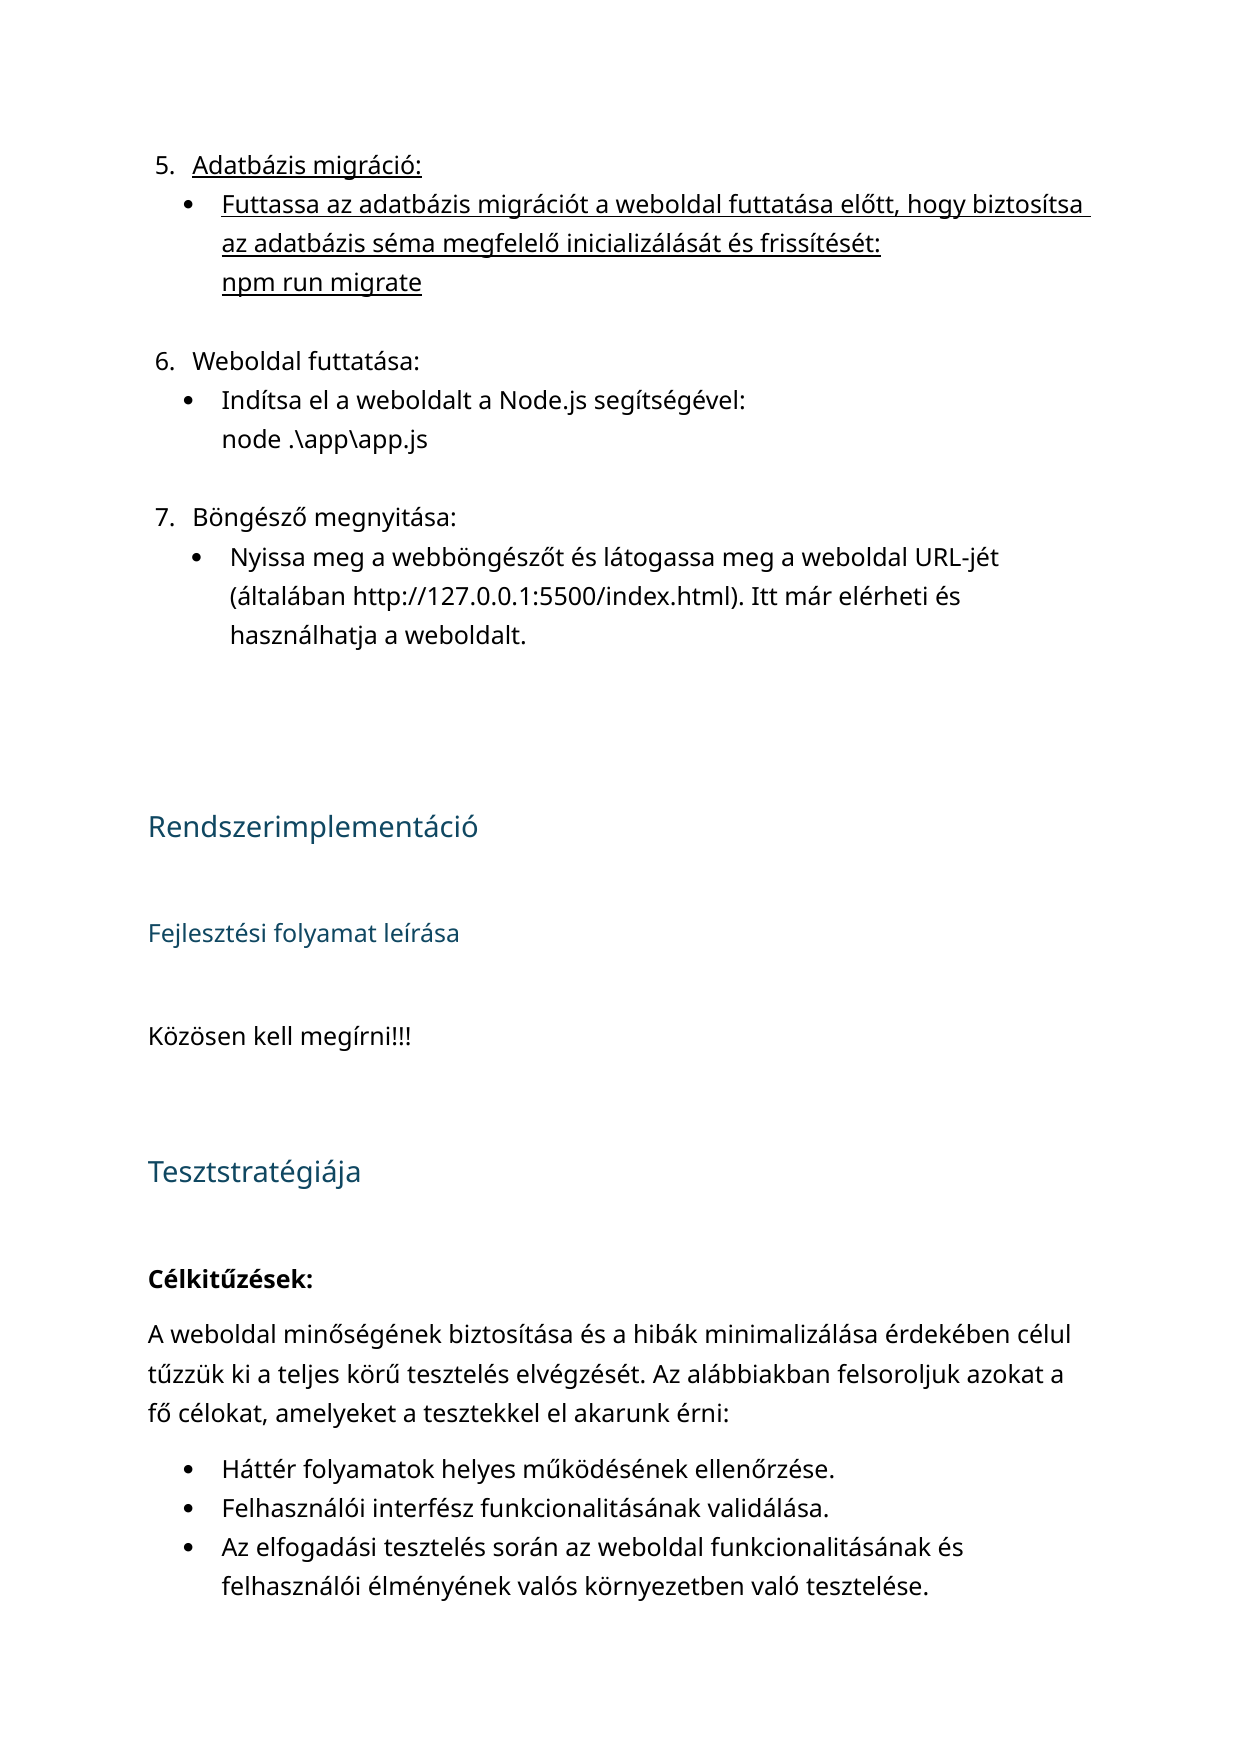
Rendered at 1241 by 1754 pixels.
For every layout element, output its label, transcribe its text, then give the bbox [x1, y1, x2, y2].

list Weboldal futtatása: [154, 343, 1093, 377]
text A weboldal minőségének biztosítása és a hibák minimalizálása érdekében célul tűzzük ki a teljes körű tesztelés elvégzését. Az alábbiakban felsoroljuk azokat a fő célokat, amelyeket a tesztekkel el akarunk érni: [148, 1317, 1093, 1429]
subtitle Tesztstratégiája [148, 1152, 1093, 1191]
text Közösen kell megírni!!! [148, 1019, 1093, 1053]
list Az elfogadási tesztelés során az weboldal funkcionalitásának és felhasználói élményének valós környezetben való tesztelése. [184, 1530, 1093, 1603]
subtitle Fejlesztési folyamat leírása [148, 916, 1093, 950]
subtitle Rendszerimplementáció [148, 806, 1093, 846]
list Böngésző megnyitása: [154, 500, 1093, 534]
list Nyissa meg a webböngészőt és látogassa meg a weboldal URL-jét (általában http://127.0.0.1:5500/index.html). Itt már elérheti és használhatja a weboldalt. [192, 539, 1093, 652]
list npm run migrate [221, 265, 1093, 299]
list Háttér folyamatok helyes működésének ellenőrzése. [184, 1451, 1093, 1485]
text Célkitűzések: [148, 1261, 1093, 1295]
list node .\app\app.js [221, 422, 1093, 456]
list Futtassa az adatbázis migrációt a weboldal futtatása előtt, hogy biztosítsa az adatbázis séma megfelelő inicializálását és frissítését: [184, 187, 1093, 260]
list Adatbázis migráció: [154, 148, 1093, 182]
list Felhasználói interfész funkcionalitásának validálása. [184, 1491, 1093, 1524]
list Indítsa el a weboldalt a Node.js segítségével: [184, 383, 1093, 417]
